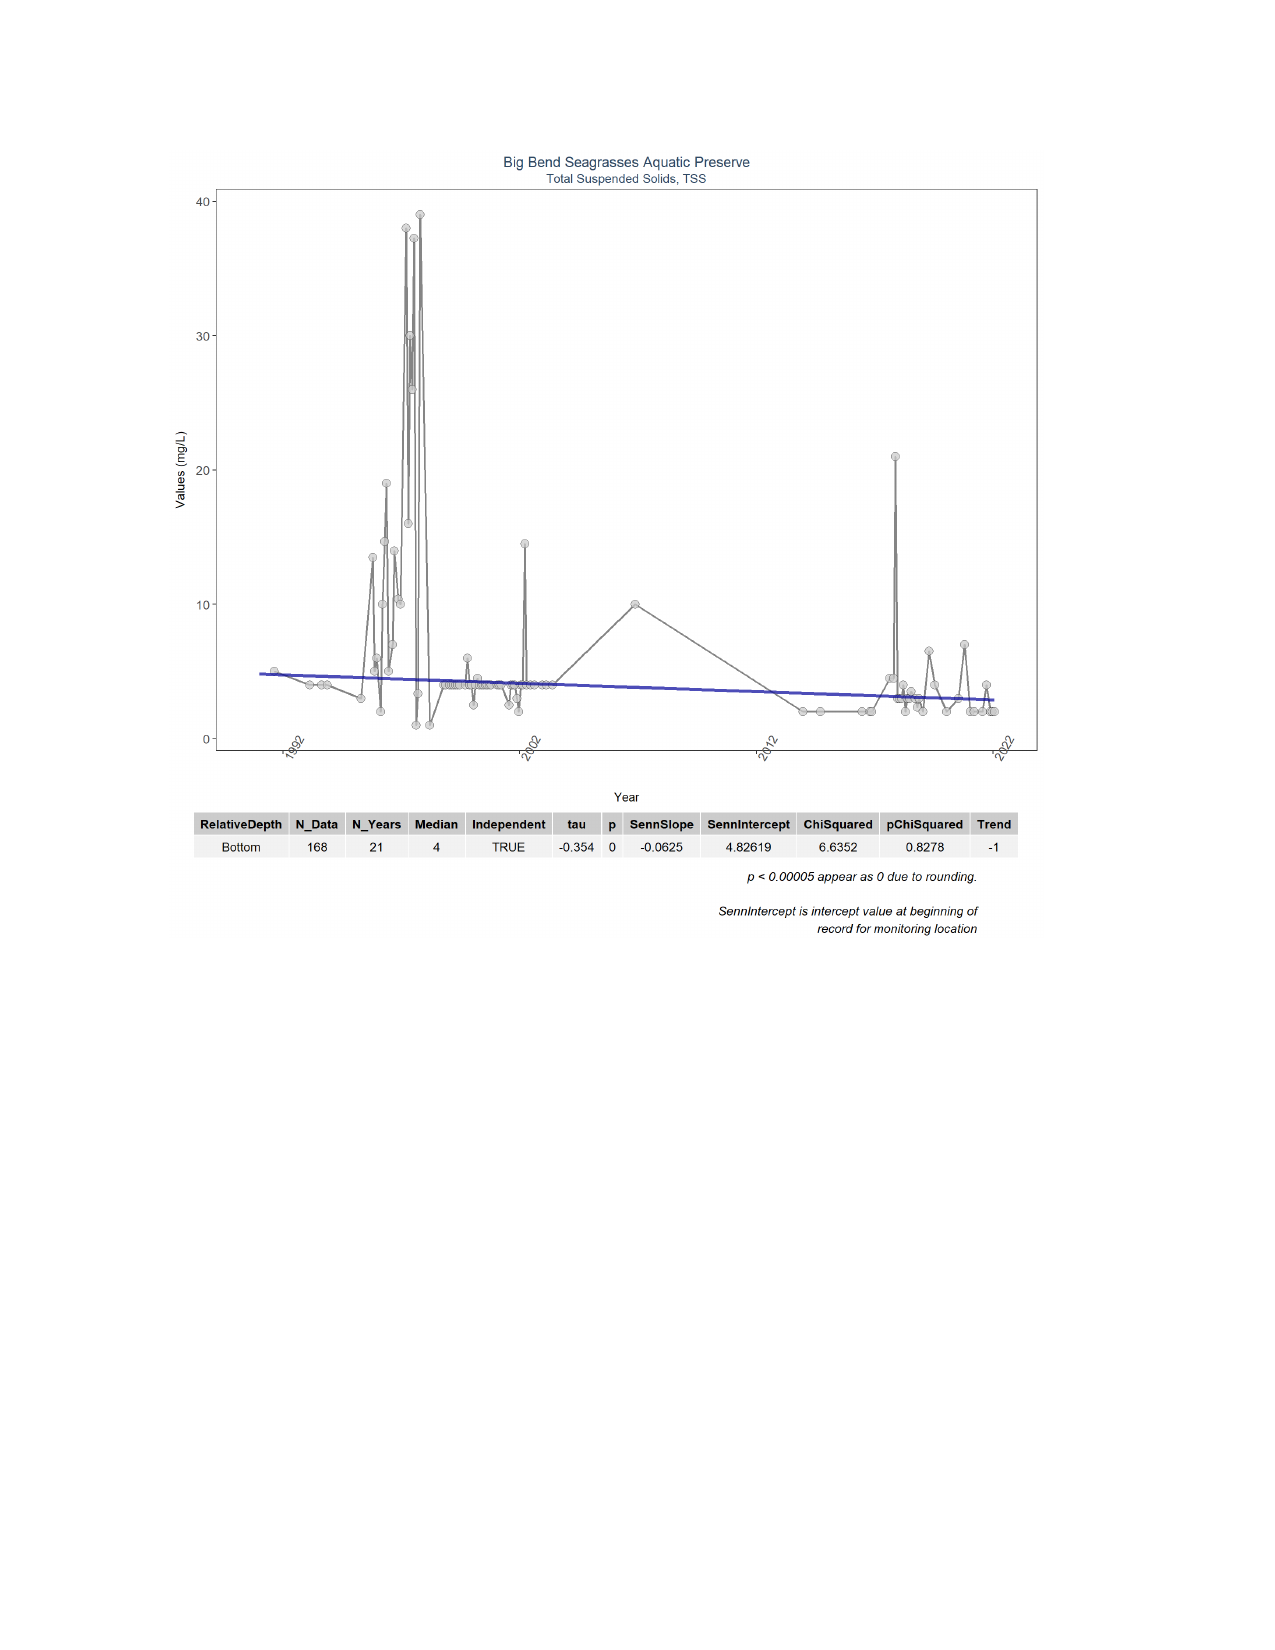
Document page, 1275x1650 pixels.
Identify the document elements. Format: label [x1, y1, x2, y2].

picture [168, 150, 1044, 938]
